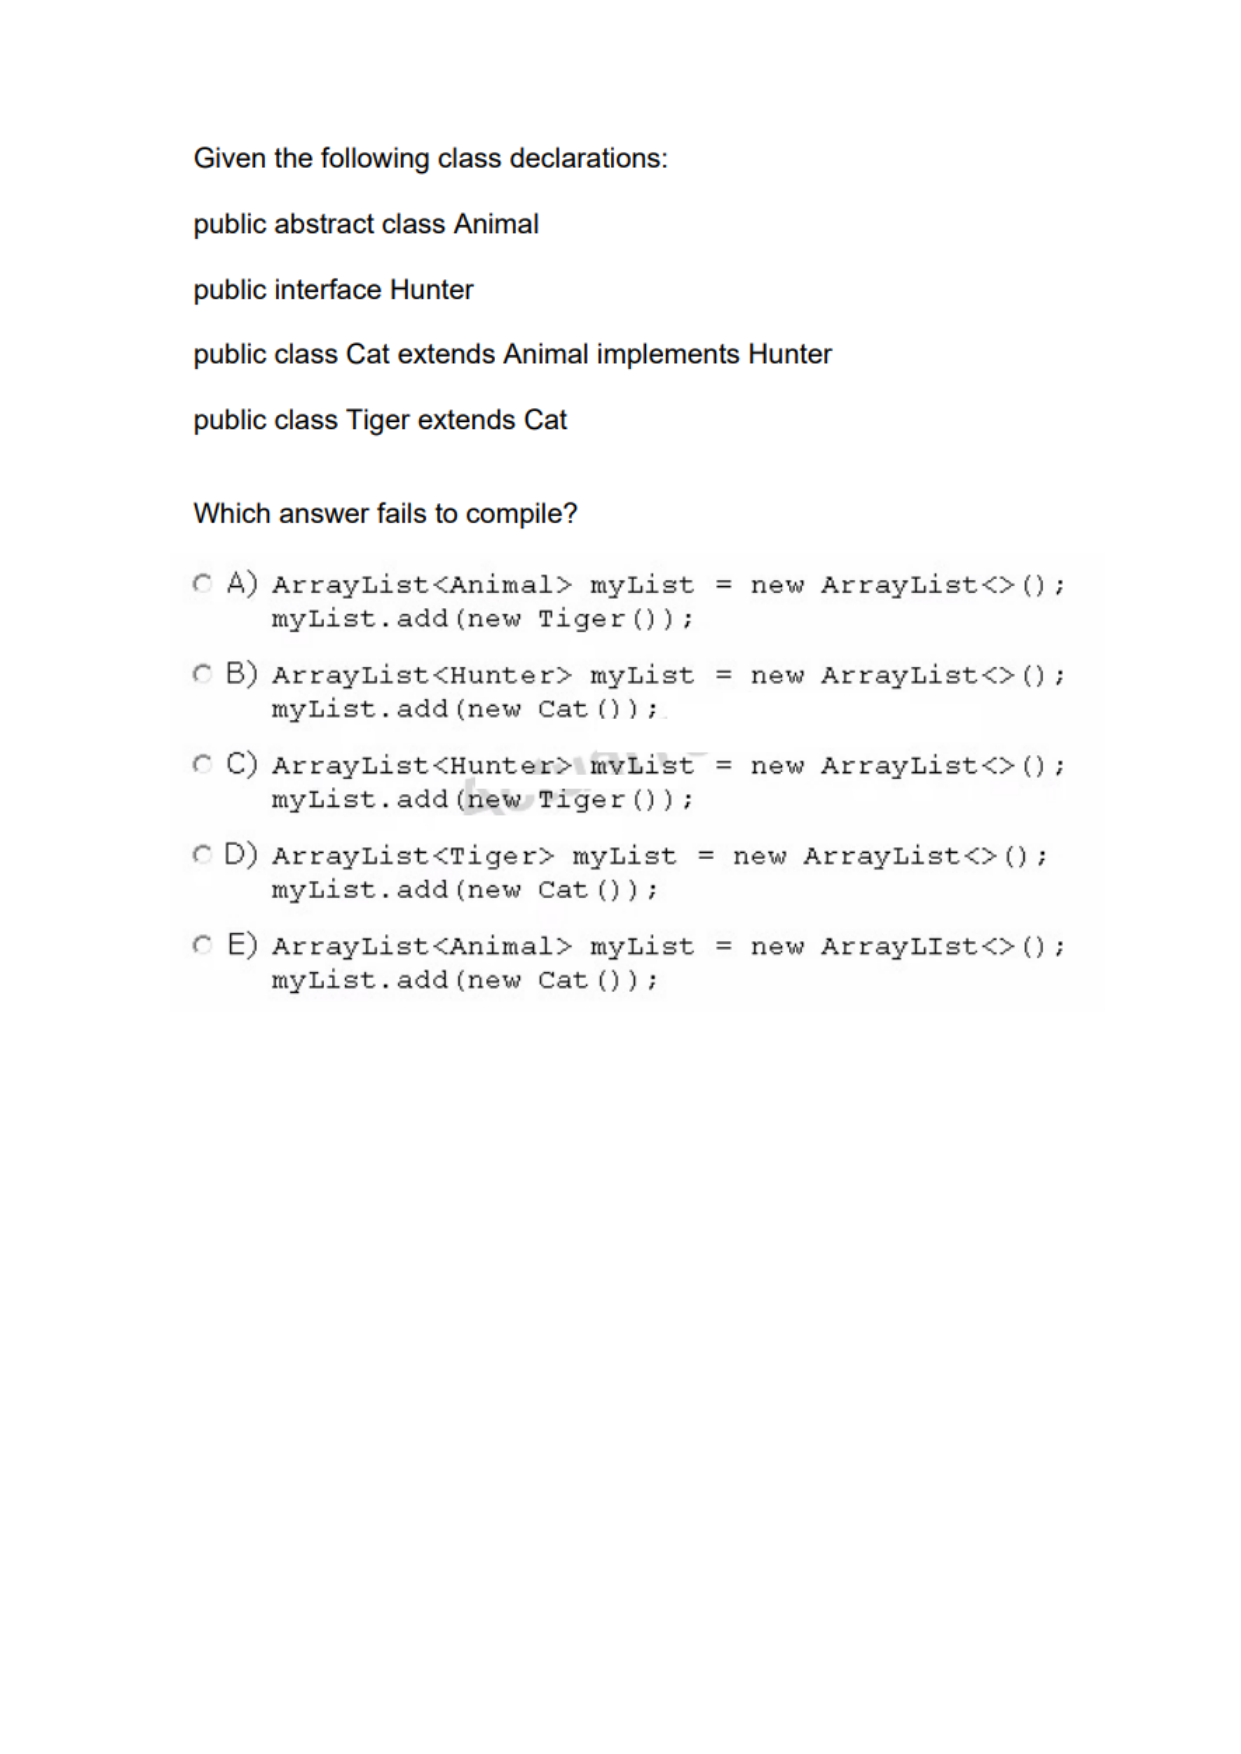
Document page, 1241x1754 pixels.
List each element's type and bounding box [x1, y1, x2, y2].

picture [161, 123, 1116, 1031]
